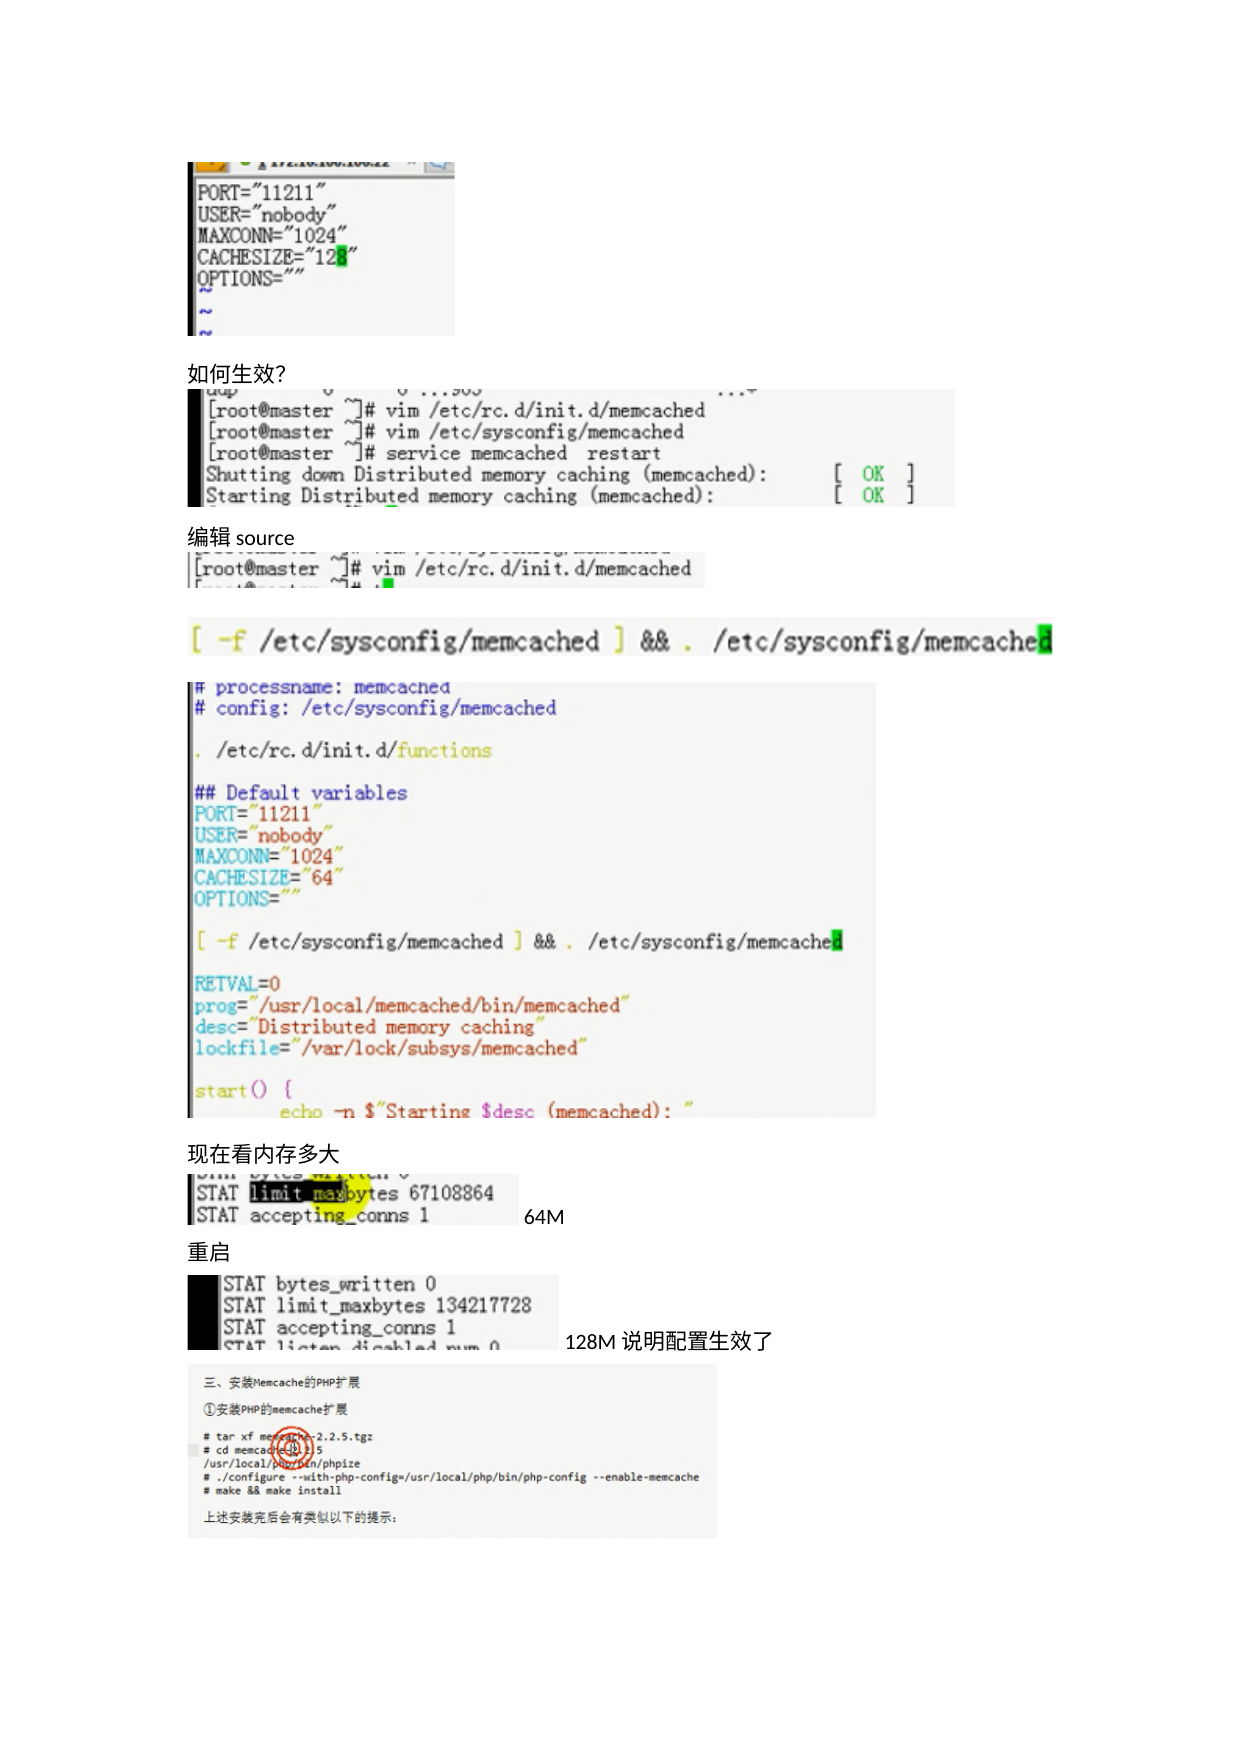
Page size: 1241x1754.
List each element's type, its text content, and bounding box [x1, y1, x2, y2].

picture [187, 389, 955, 507]
picture [187, 162, 455, 336]
text 现在看内存多大 [187, 1137, 1053, 1169]
picture [187, 682, 877, 1118]
picture [187, 1275, 560, 1350]
text 编辑source [187, 519, 1053, 552]
picture [187, 1174, 519, 1225]
text 重启 [187, 1234, 1053, 1267]
picture [187, 617, 1053, 656]
picture [187, 552, 705, 588]
picture [187, 1364, 717, 1538]
text 如何生效？ [187, 357, 1053, 389]
